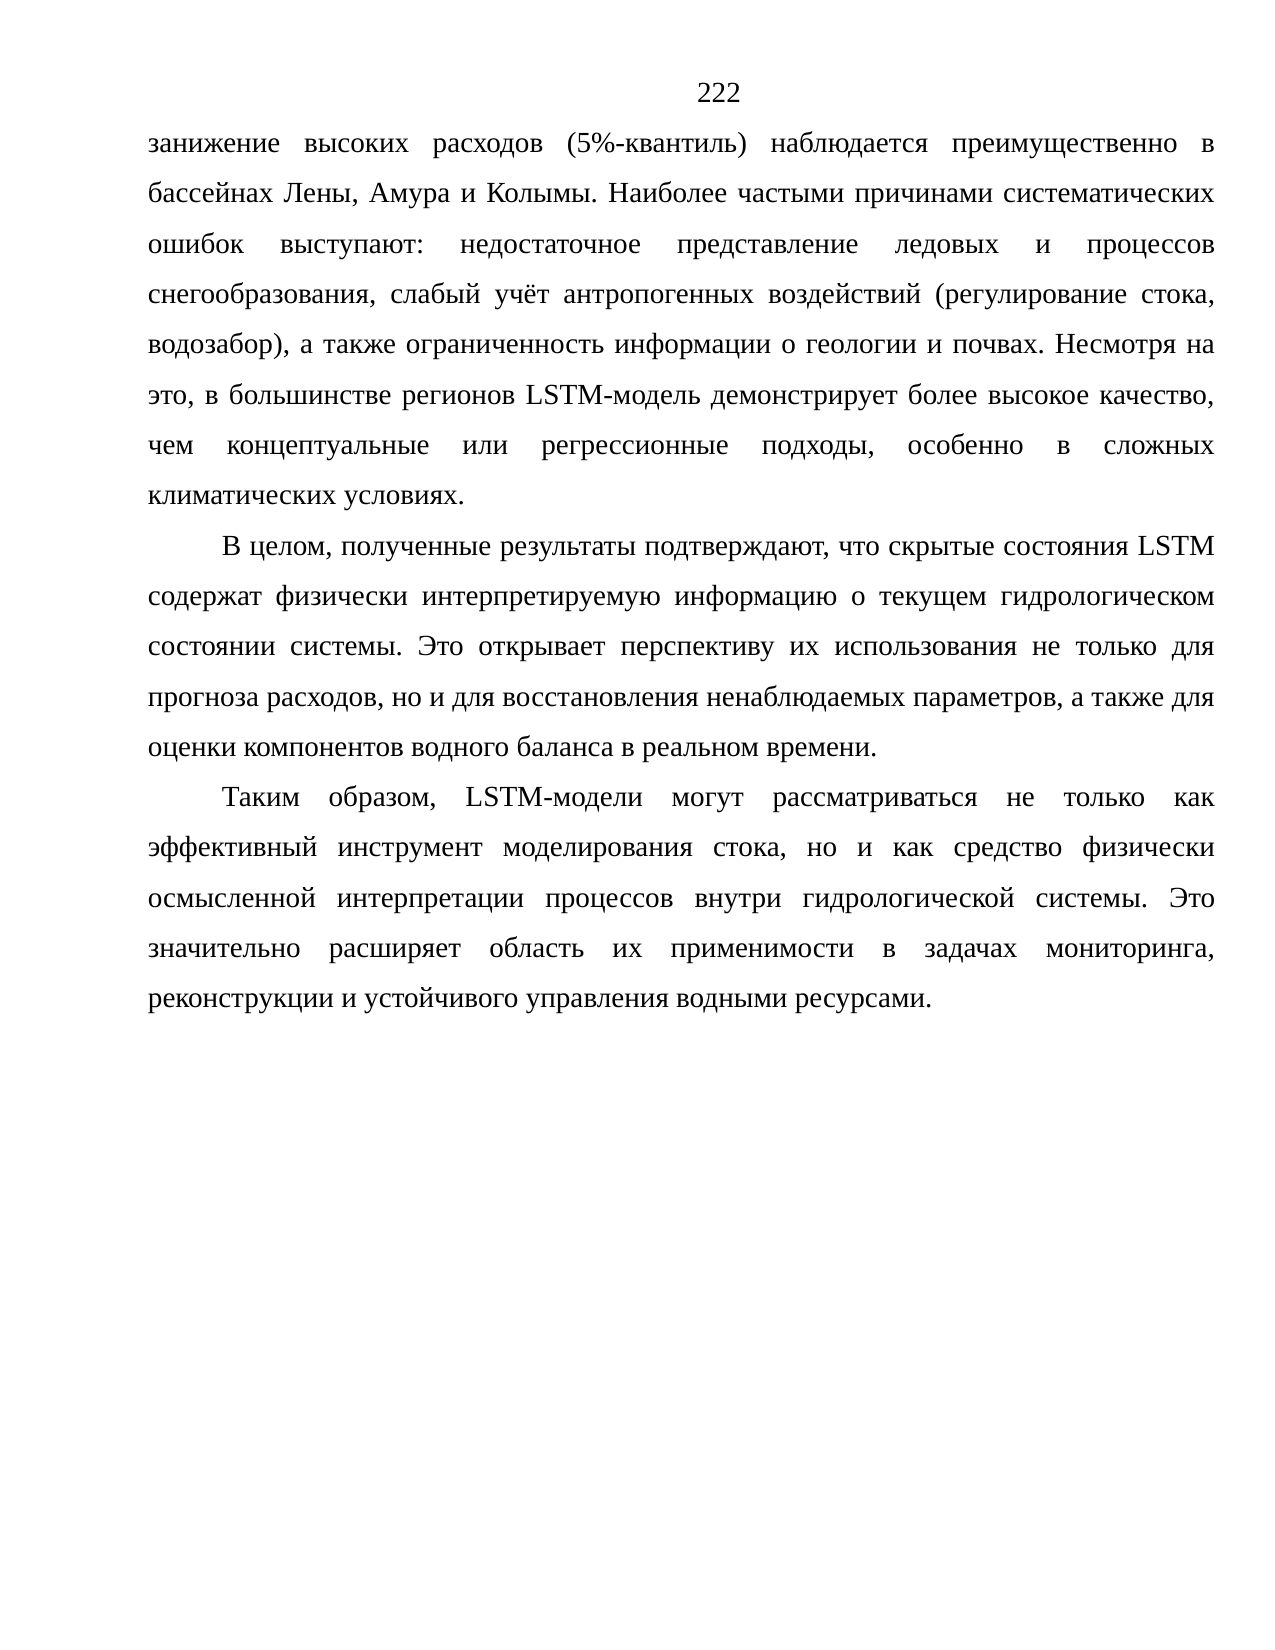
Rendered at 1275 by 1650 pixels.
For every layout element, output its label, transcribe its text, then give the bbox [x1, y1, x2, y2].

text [148, 125, 1216, 511]
text В целом, полученные результаты подтверждают, что скрытые состояния LSTM содержат физически интерпретируемую информацию о текущем гидрологическом состоянии системы. Это открывает перспективу их использования не только для прогноза расходов, но и для восстановления ненаблюдаемых параметров, а также для оценки компонентов водного баланса в реальном времени. [148, 528, 1216, 762]
text Таким образом, LSTM-модели могут рассматриваться не только как эффективный инструмент моделирования стока, но и как средство физически осмысленной интерпретации процессов внутри гидрологической системы. Это значительно расширяет область их применимости в задачах мониторинга, реконструкции и устойчивого управления водными ресурсами. [148, 779, 1216, 1014]
